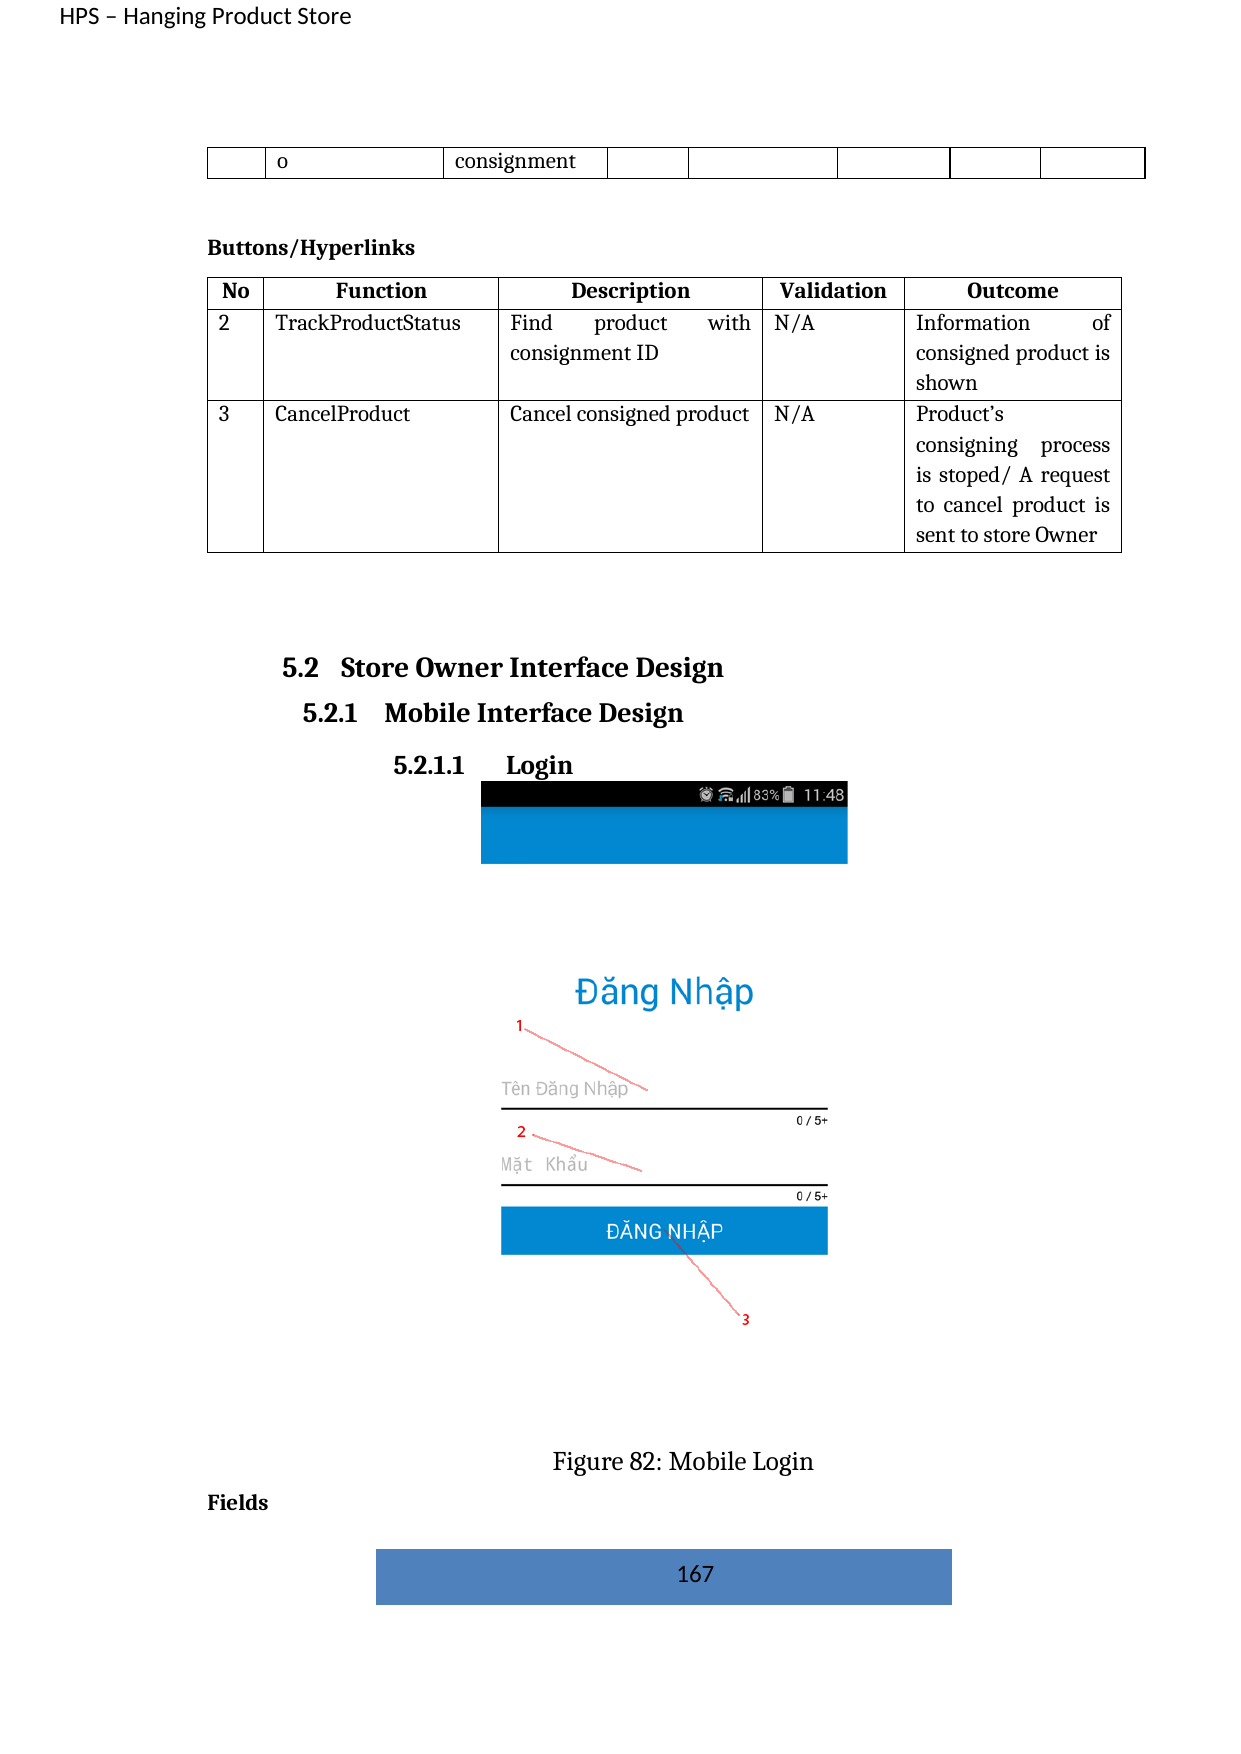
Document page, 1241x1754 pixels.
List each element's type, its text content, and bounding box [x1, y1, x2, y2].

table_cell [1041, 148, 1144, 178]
text Buttons/Hyperlinks [207, 234, 1122, 261]
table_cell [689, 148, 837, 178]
subtitle Mobile Interface Design [303, 697, 1122, 729]
text Figure 82: Mobile Login [244, 1446, 1122, 1477]
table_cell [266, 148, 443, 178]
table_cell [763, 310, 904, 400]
picture [481, 820, 848, 1434]
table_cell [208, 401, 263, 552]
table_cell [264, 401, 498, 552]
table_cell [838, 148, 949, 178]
subtitle Store Owner Interface Design [282, 651, 1122, 685]
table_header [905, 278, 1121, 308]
picture [481, 781, 848, 809]
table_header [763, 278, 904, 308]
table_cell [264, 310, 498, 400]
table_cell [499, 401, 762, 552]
subtitle Login [393, 750, 1122, 782]
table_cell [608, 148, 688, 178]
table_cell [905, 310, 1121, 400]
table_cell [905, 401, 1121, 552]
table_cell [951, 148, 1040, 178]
text Fields [207, 1490, 1122, 1516]
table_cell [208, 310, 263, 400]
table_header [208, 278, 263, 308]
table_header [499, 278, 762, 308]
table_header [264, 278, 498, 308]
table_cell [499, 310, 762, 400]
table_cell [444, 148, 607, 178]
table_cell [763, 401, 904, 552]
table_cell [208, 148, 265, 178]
